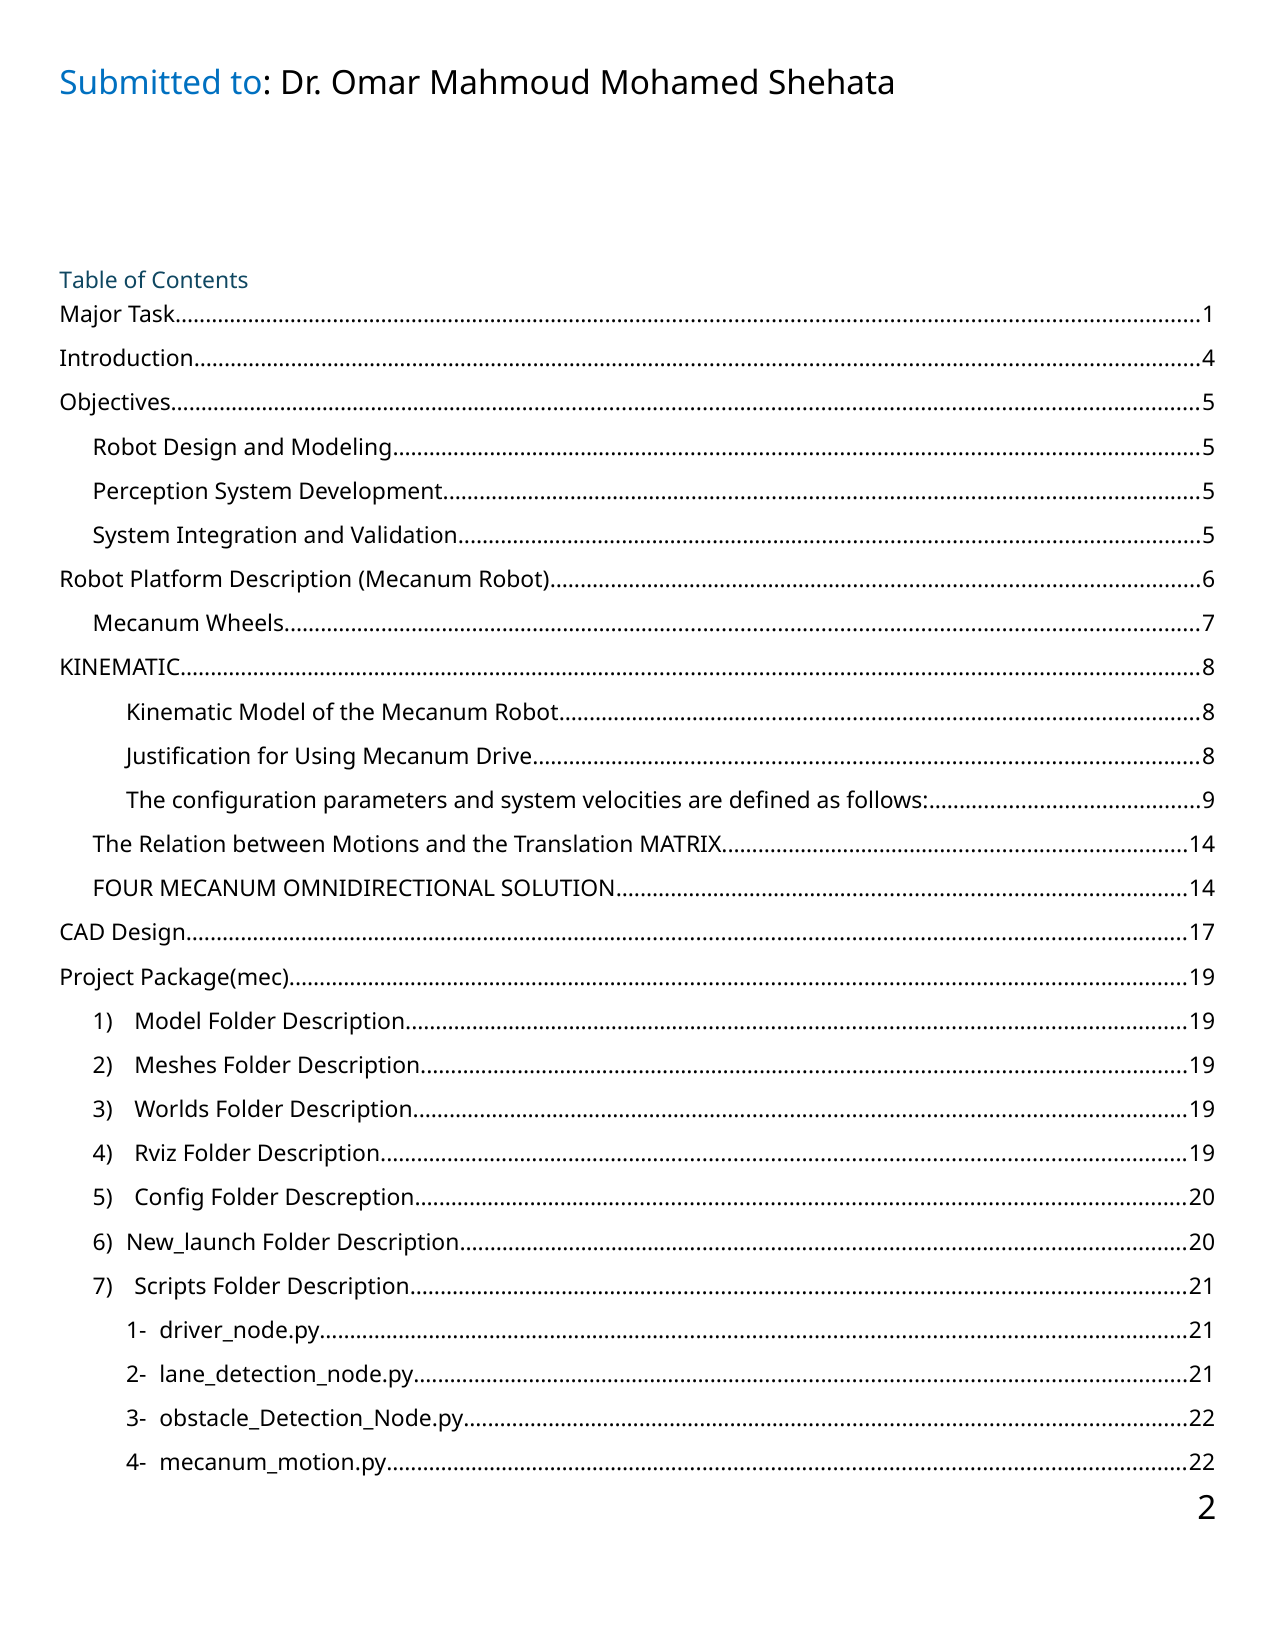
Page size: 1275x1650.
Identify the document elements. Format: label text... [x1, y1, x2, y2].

text Submitted to: Dr. Omar Mahmoud Mohamed Shehata [59, 59, 1216, 104]
